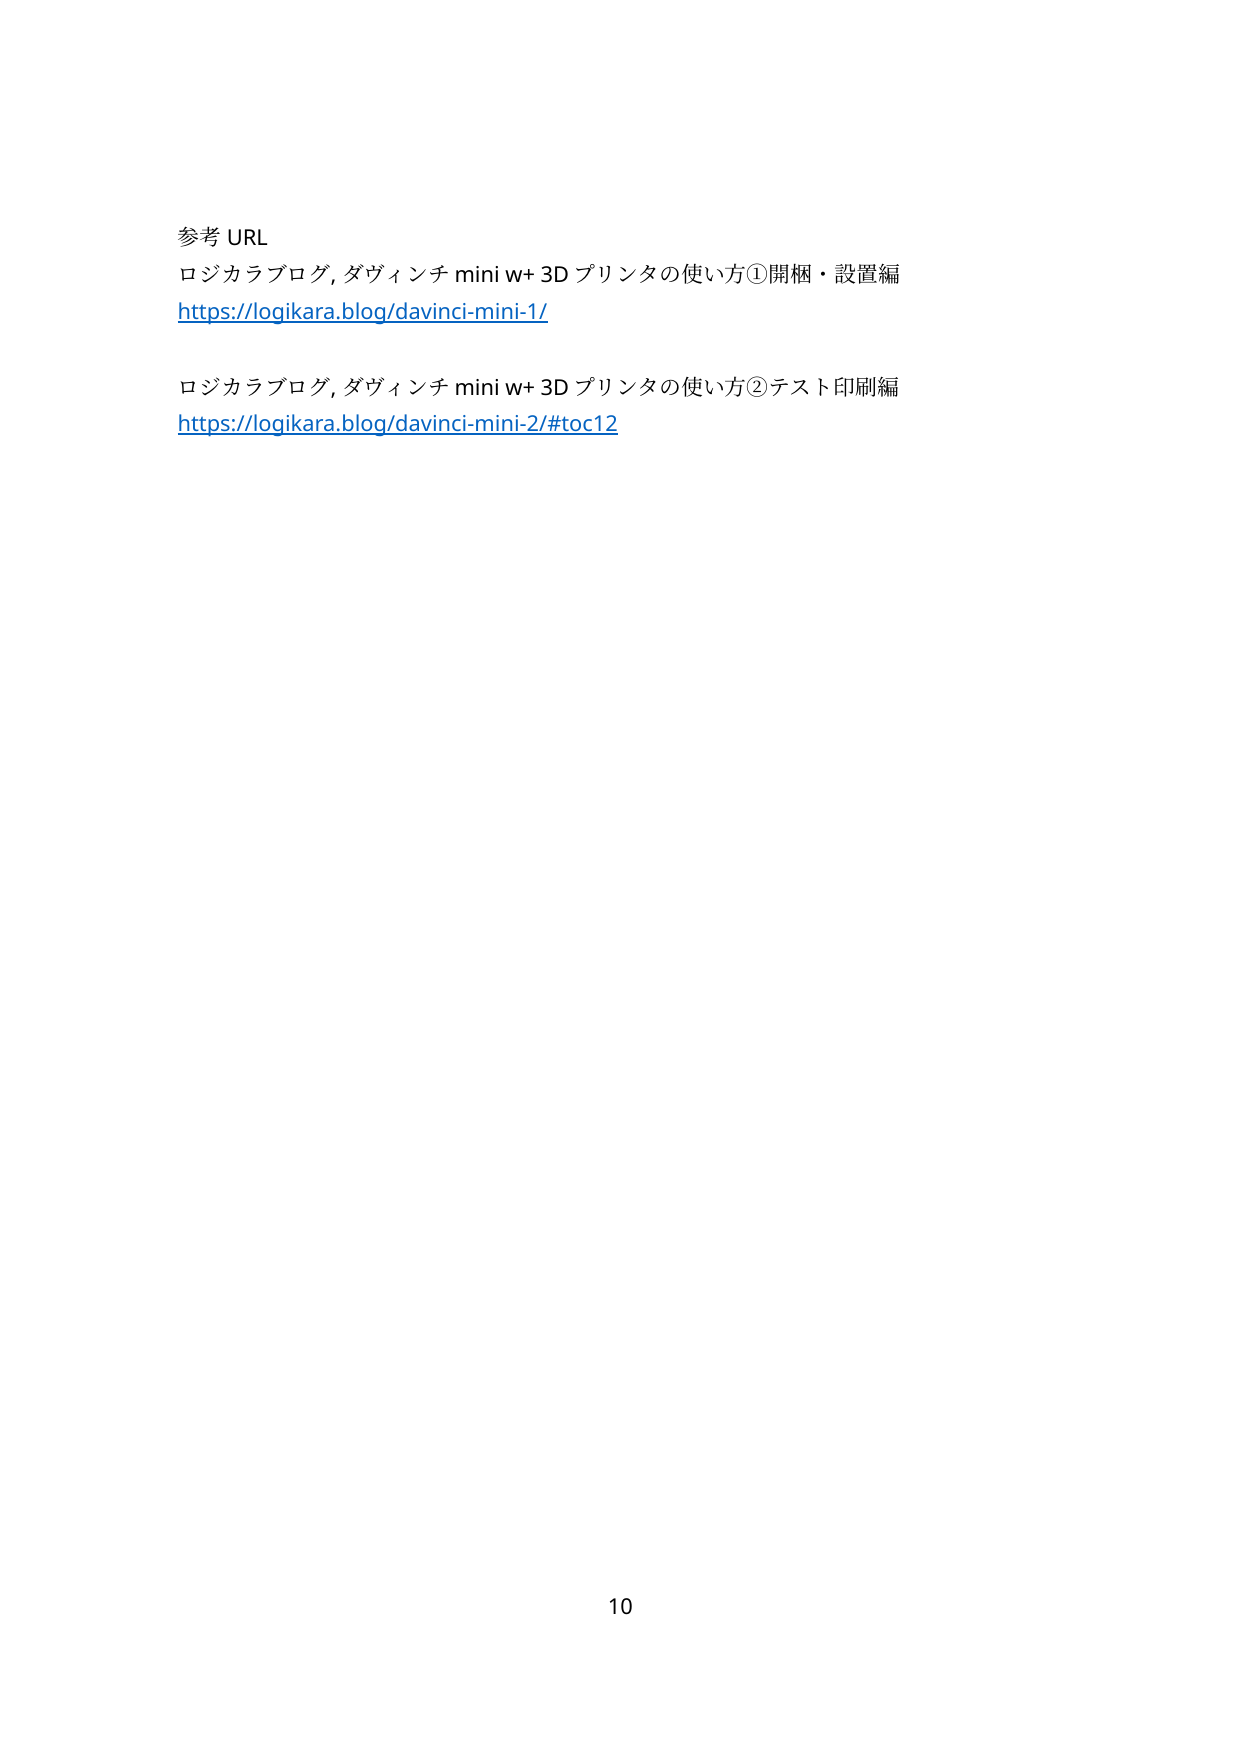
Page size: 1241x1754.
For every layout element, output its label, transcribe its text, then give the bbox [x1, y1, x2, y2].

text https://logikara.blog/davinci-mini-1/ [177, 292, 1063, 329]
text https://logikara.blog/davinci-mini-2/#toc12 [177, 404, 1063, 442]
text ロジカラブログ, ダヴィンチmini w+ 3Dプリンタの使い方②テスト印刷編 [177, 367, 1063, 404]
text 参考 URL [177, 217, 1063, 254]
text ロジカラブログ, ダヴィンチmini w+ 3Dプリンタの使い方①開梱・設置編 [177, 254, 1063, 292]
